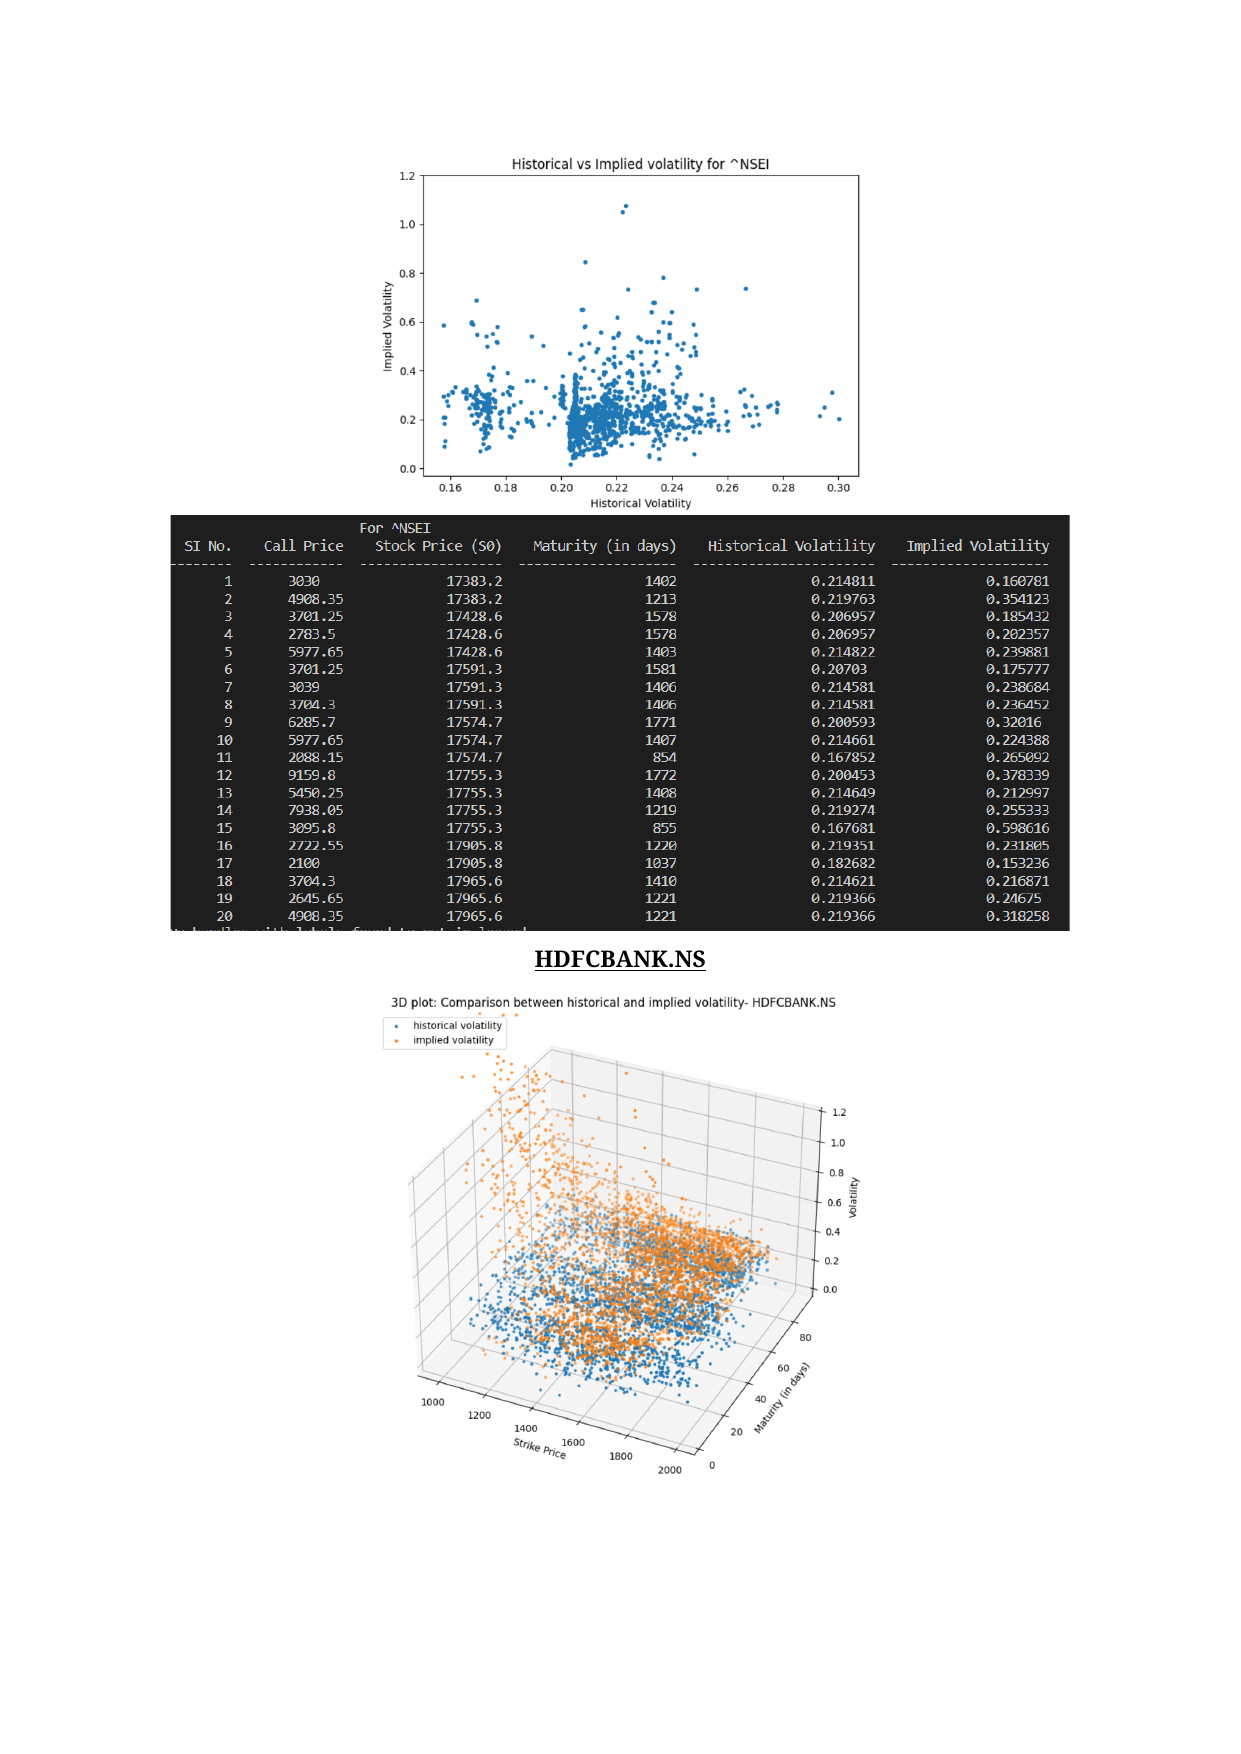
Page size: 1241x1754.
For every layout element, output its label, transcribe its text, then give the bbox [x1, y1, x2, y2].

picture [170, 150, 1070, 931]
picture [362, 987, 878, 1483]
text HDFCBANK.NS [150, 943, 1090, 974]
